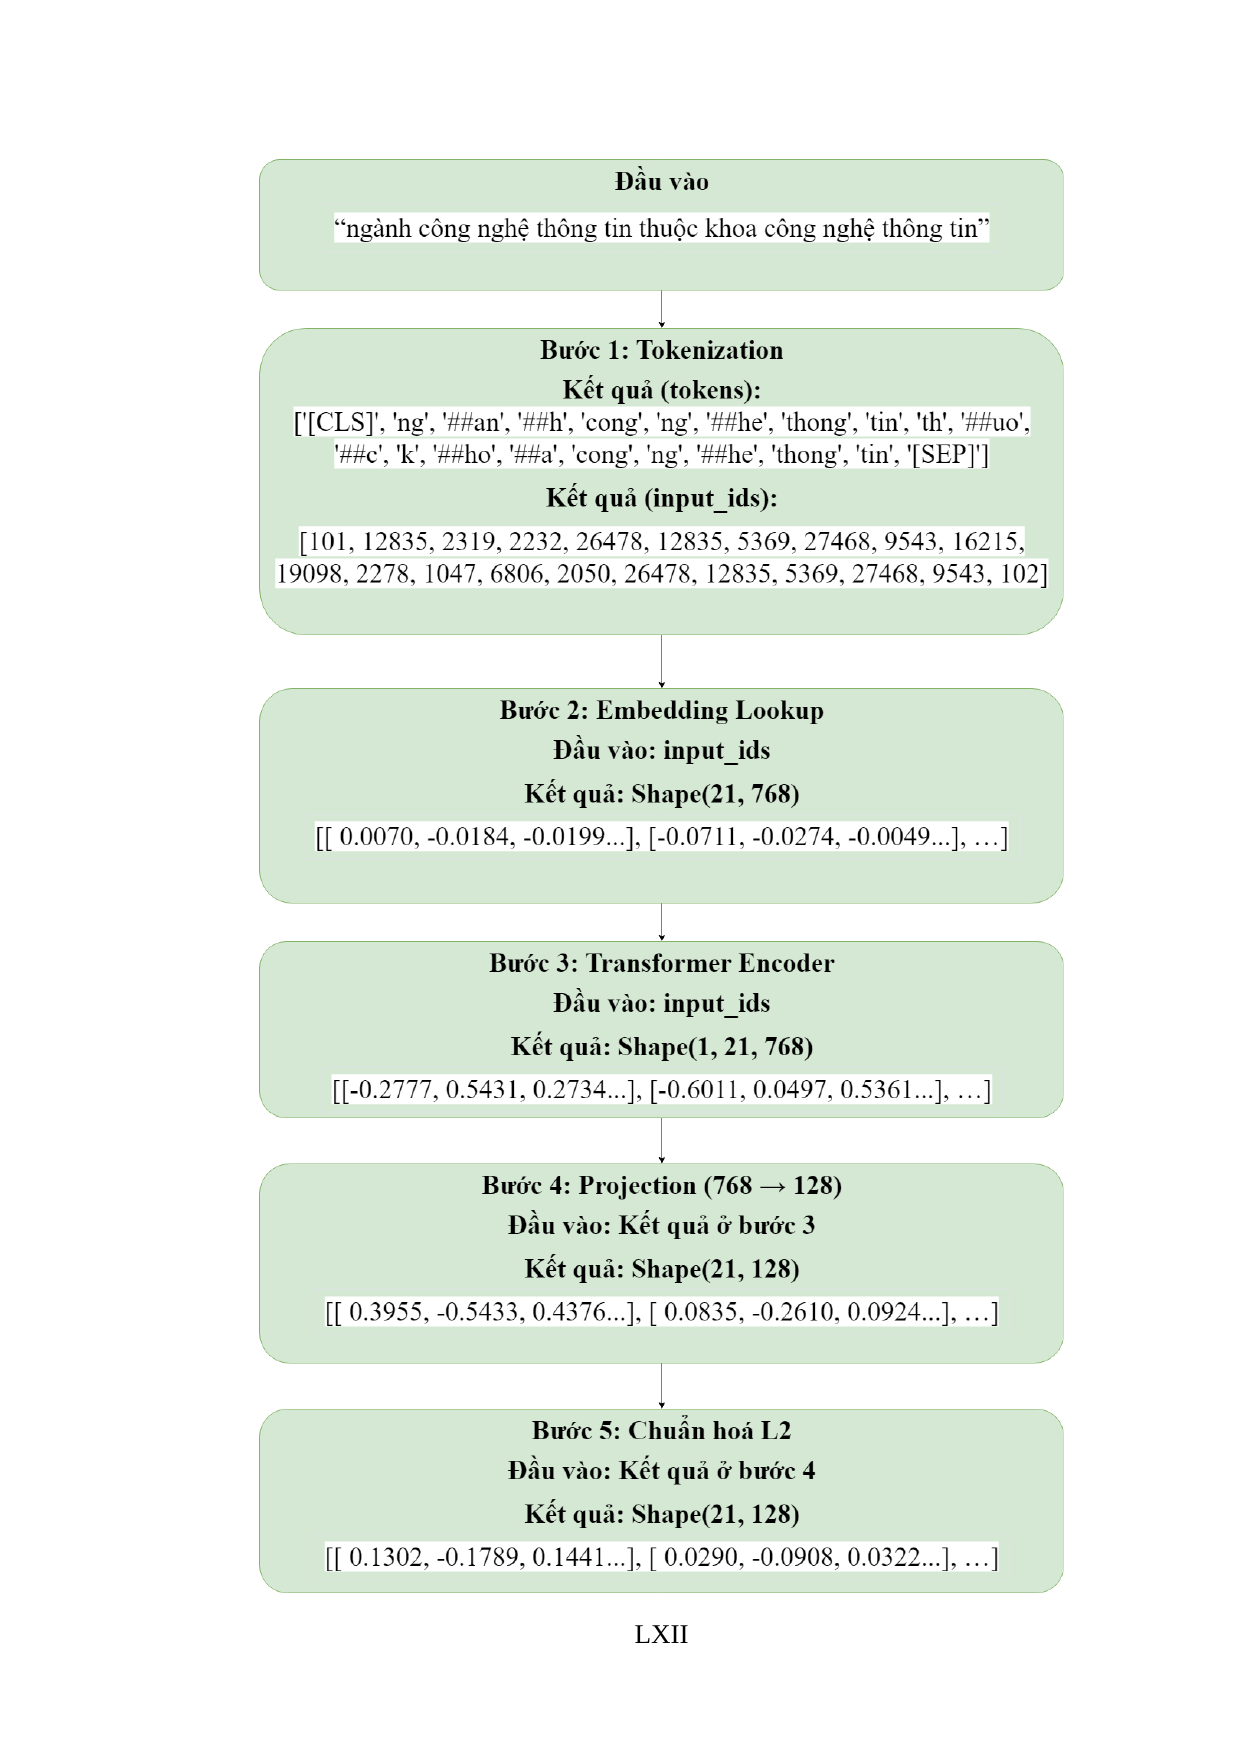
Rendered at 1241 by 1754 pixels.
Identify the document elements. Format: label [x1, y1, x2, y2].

picture [259, 159, 1064, 1593]
